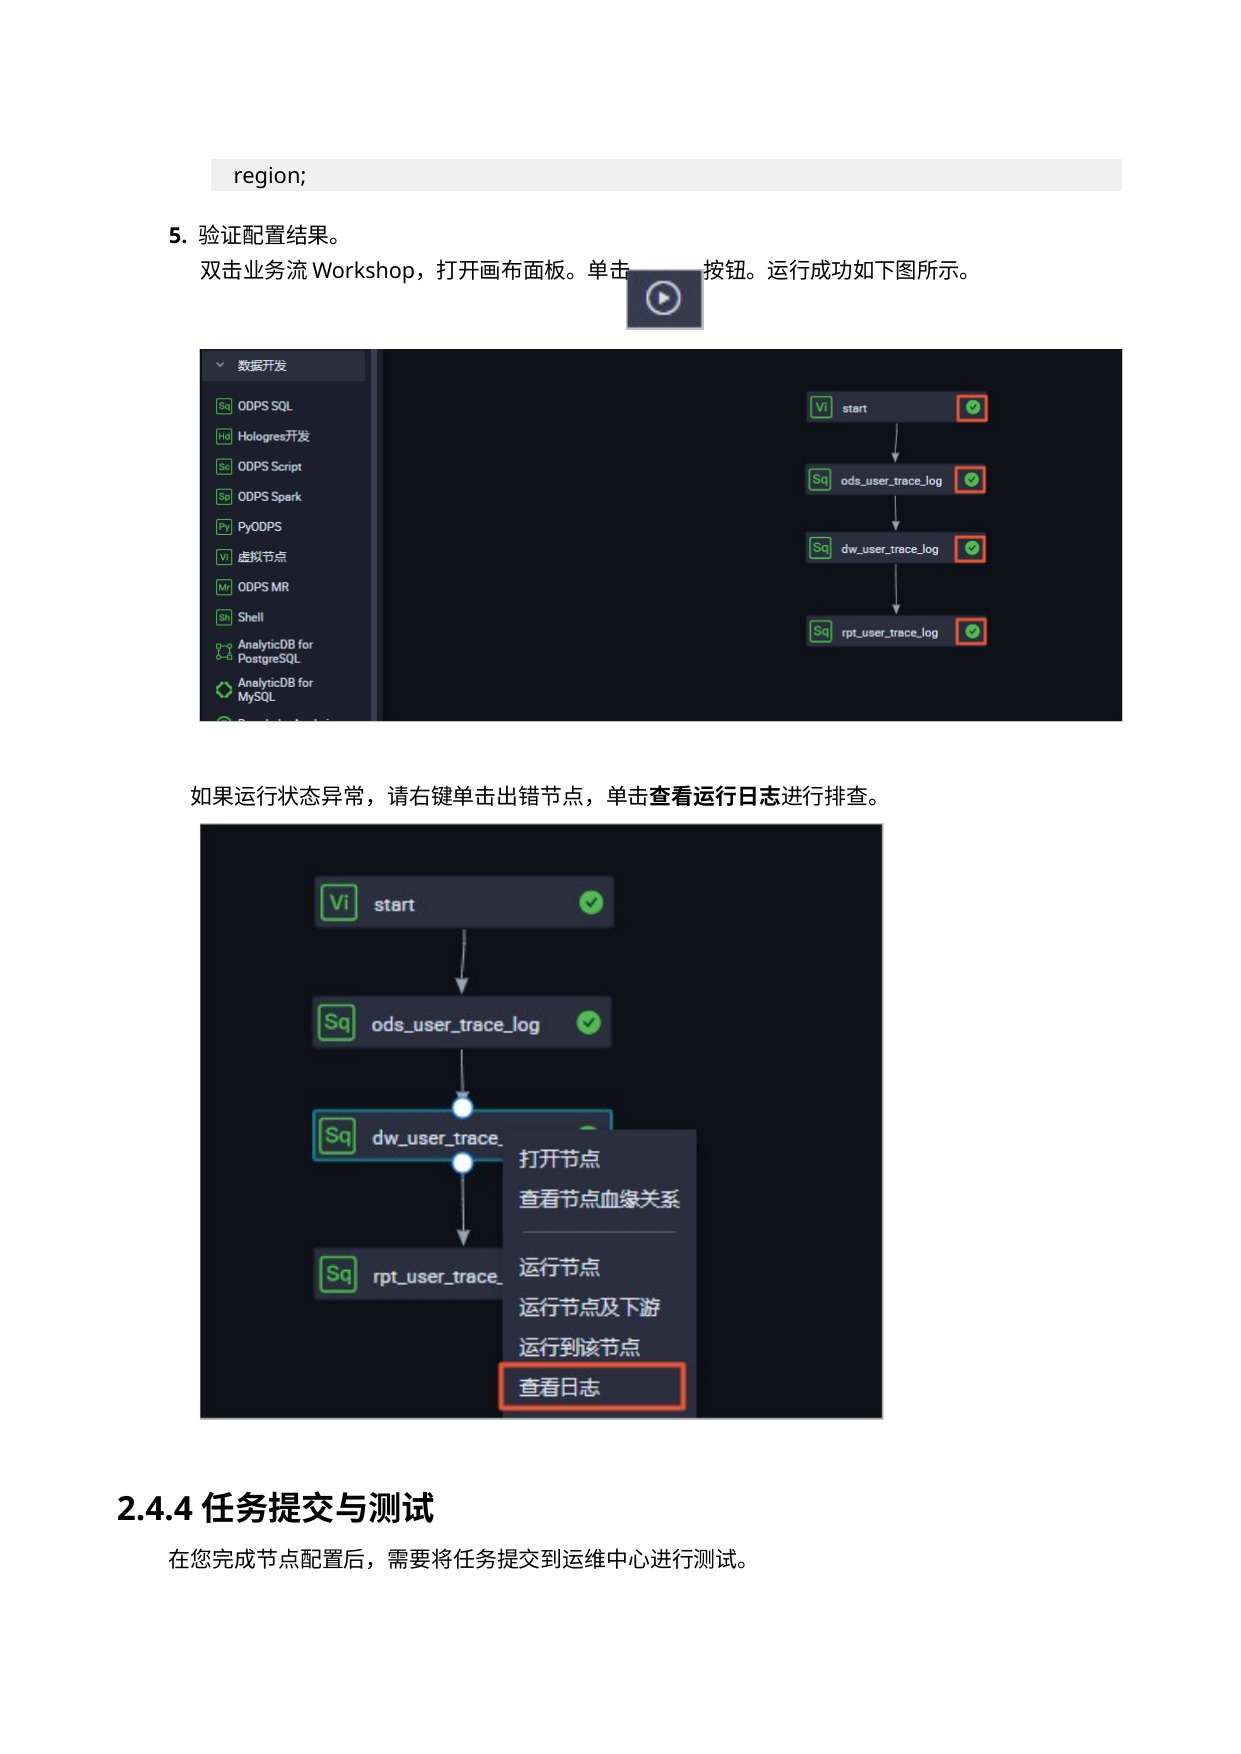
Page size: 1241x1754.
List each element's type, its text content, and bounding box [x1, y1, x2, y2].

picture [199, 349, 1123, 722]
picture [626, 269, 704, 330]
list 验证配置结果。 [169, 217, 1122, 250]
picture [199, 823, 884, 1420]
text 如果运行状态异常，请右键单击出错节点，单击查看运行日志进行排查。 [118, 778, 890, 811]
text 在您完成节点配置后，需要将任务提交到运维中心进行测试。 [169, 1542, 1122, 1574]
subtitle 2.4.4 任务提交与测试 [117, 1474, 1122, 1539]
text region; [211, 159, 1122, 191]
